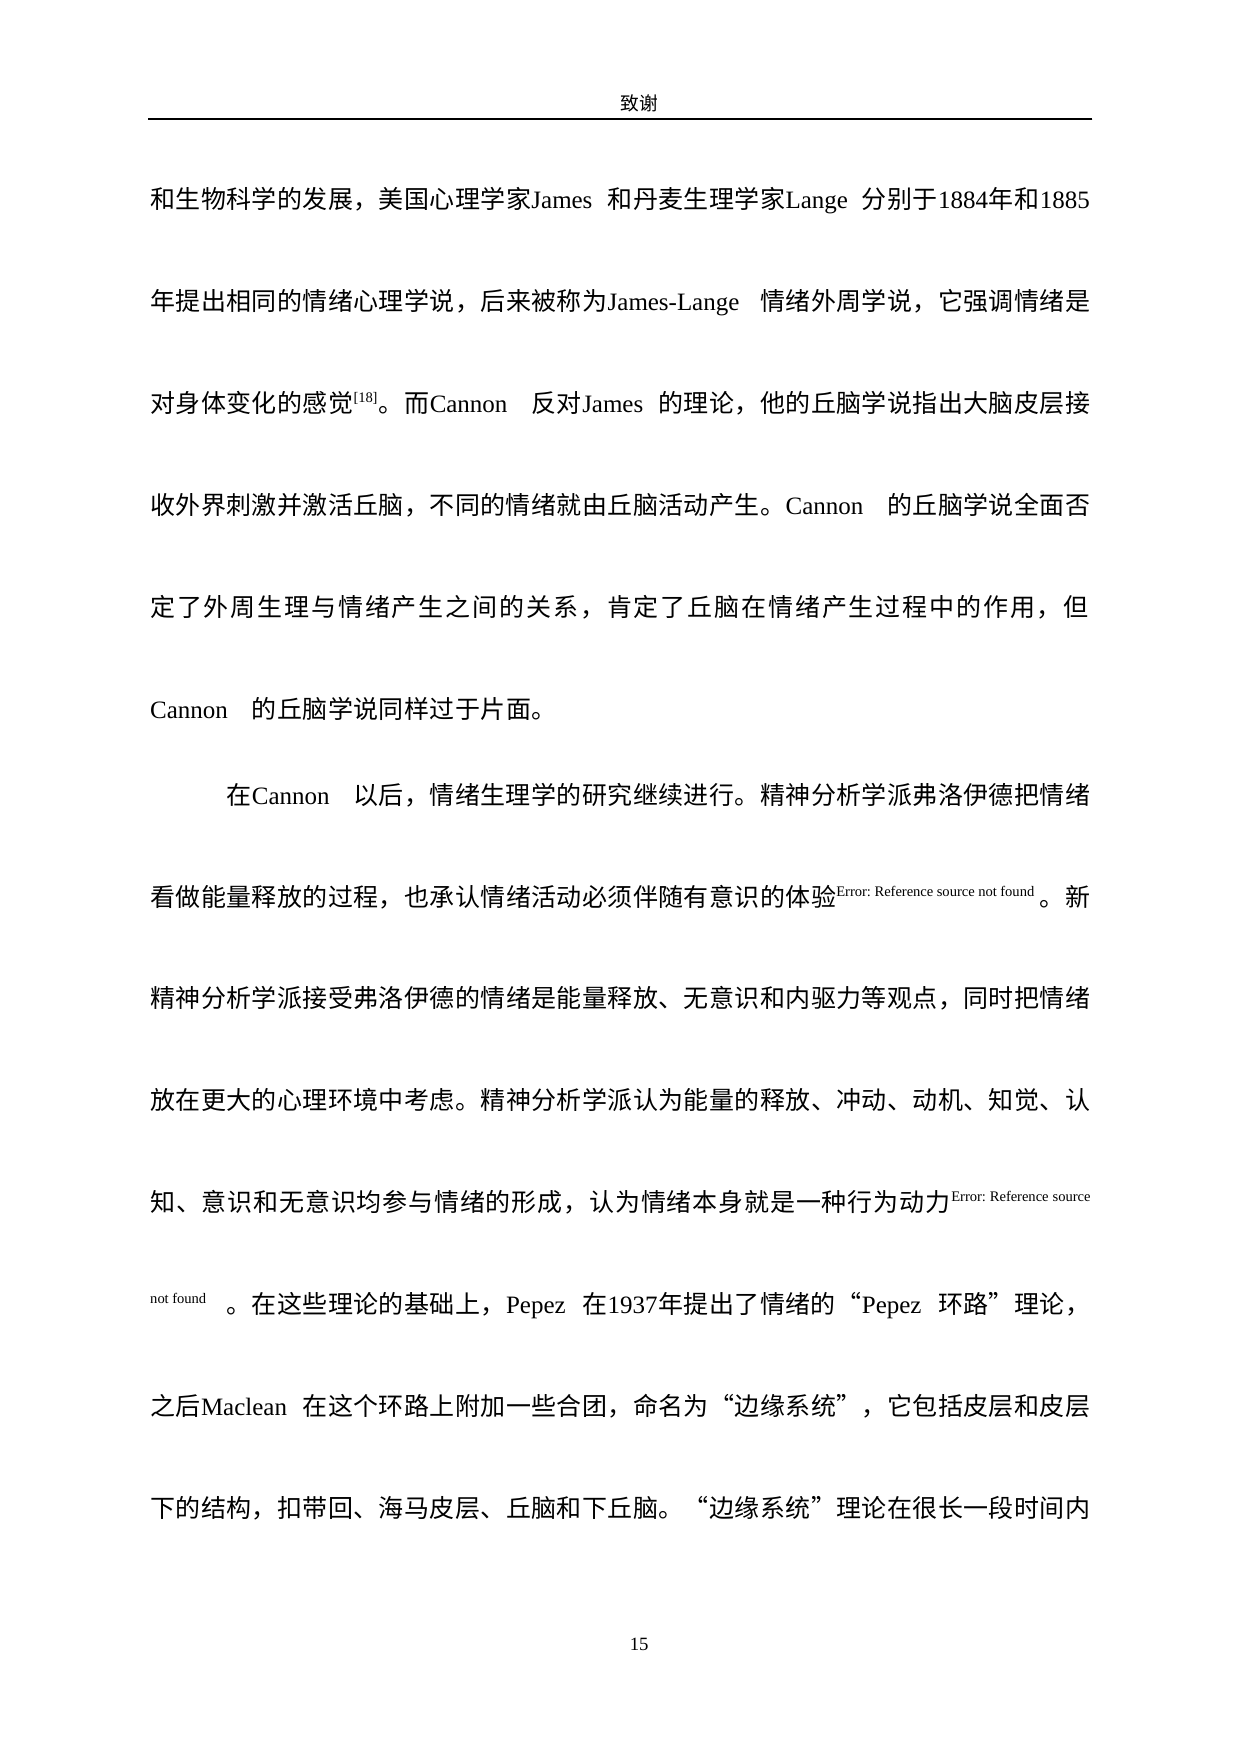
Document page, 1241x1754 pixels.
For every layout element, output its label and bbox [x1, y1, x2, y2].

text [150, 164, 1090, 741]
text [150, 759, 1090, 1540]
